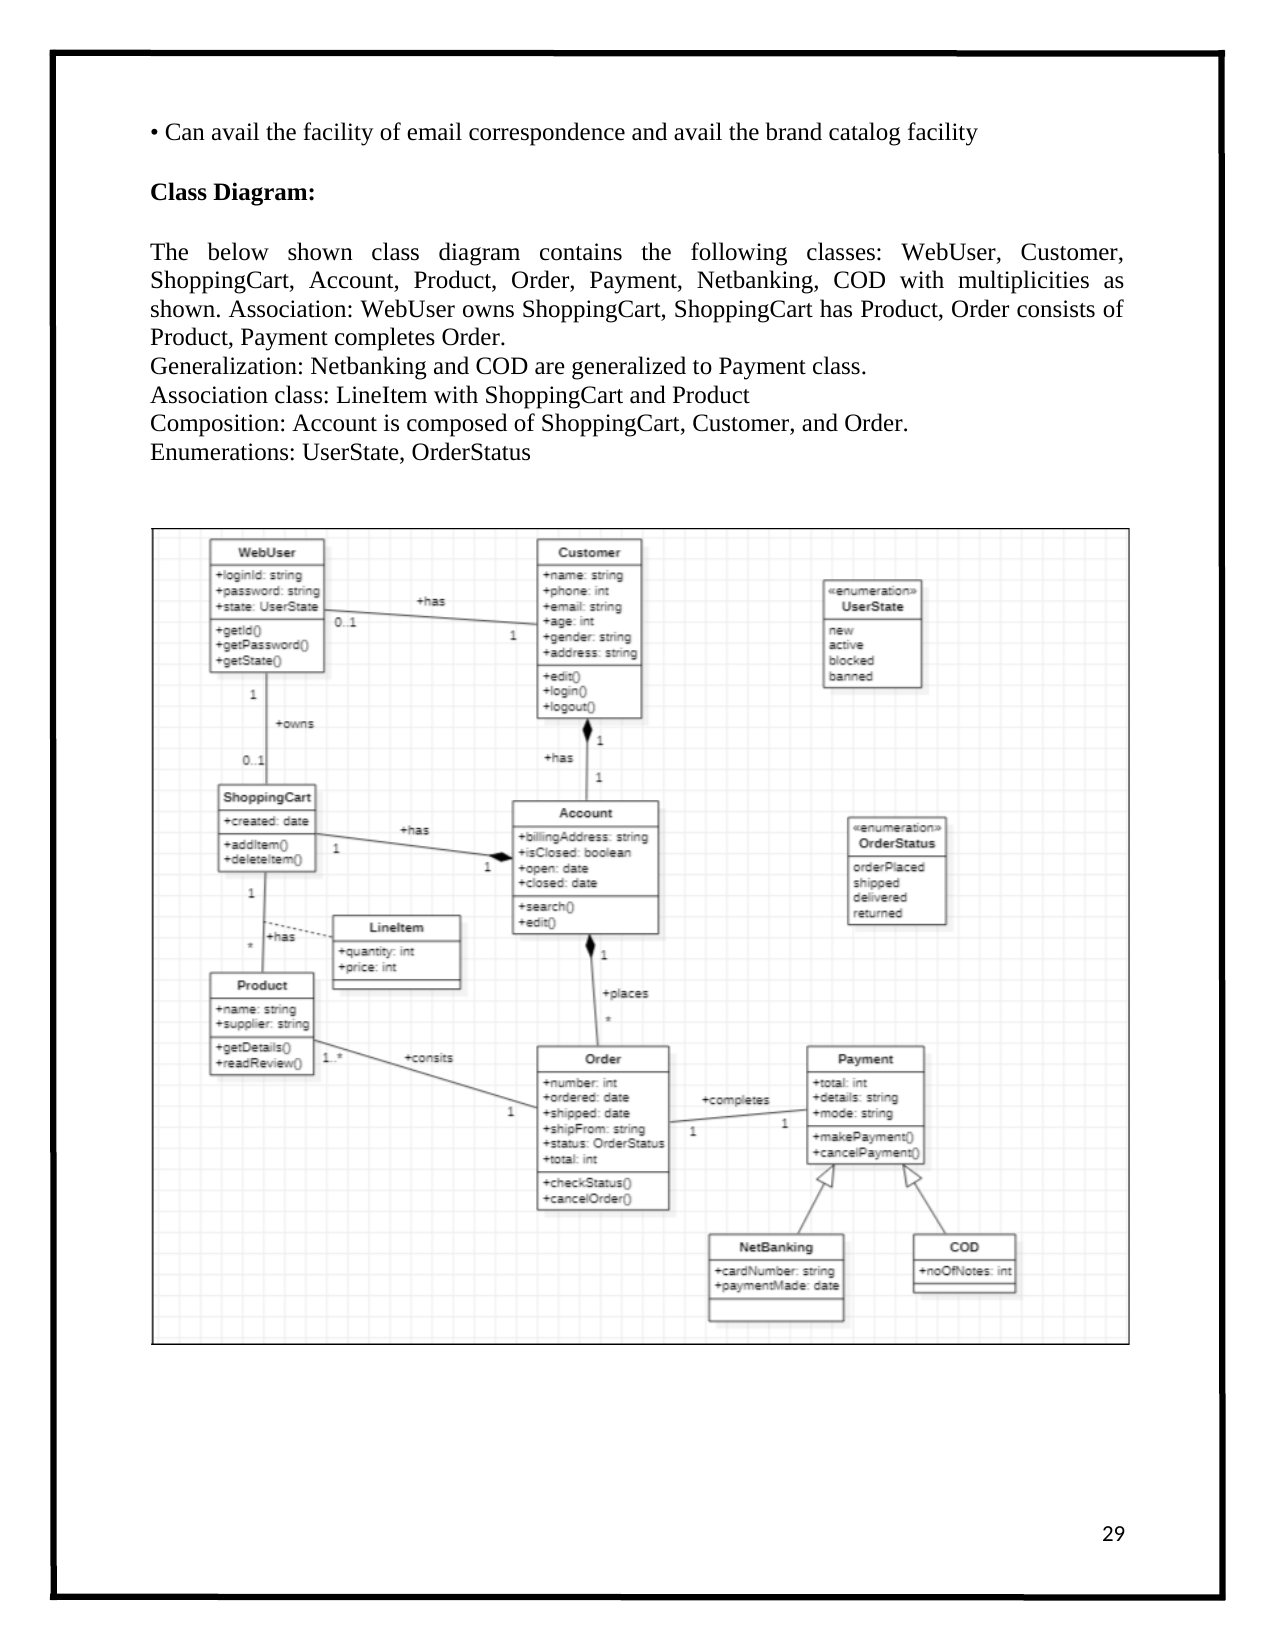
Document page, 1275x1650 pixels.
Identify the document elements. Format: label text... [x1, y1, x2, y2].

list Can avail the facility of email correspondence and avail the brand catalog facility [150, 117, 1125, 146]
text Enumerations: UserState, OrderStatus [150, 437, 1125, 466]
picture [151, 528, 1130, 1345]
text The below shown class diagram contains the following classes: WebUser, Customer, ShoppingCart, Account, Product, Order, Payment, Netbanking, COD with multiplicities as shown. Association: WebUser owns ShoppingCart, ShoppingCart has Product, Order consists of Product, Payment completes Order. [150, 238, 1125, 351]
text Generalization: Netbanking and COD are generalized to Payment class. [150, 351, 1125, 380]
text Class Diagram: [150, 177, 1125, 206]
text Composition: Account is composed of ShoppingCart, Customer, and Order. [150, 408, 1125, 437]
text 29 [150, 1519, 1125, 1547]
text Association class: LineItem with ShoppingCart and Product [150, 380, 1125, 408]
